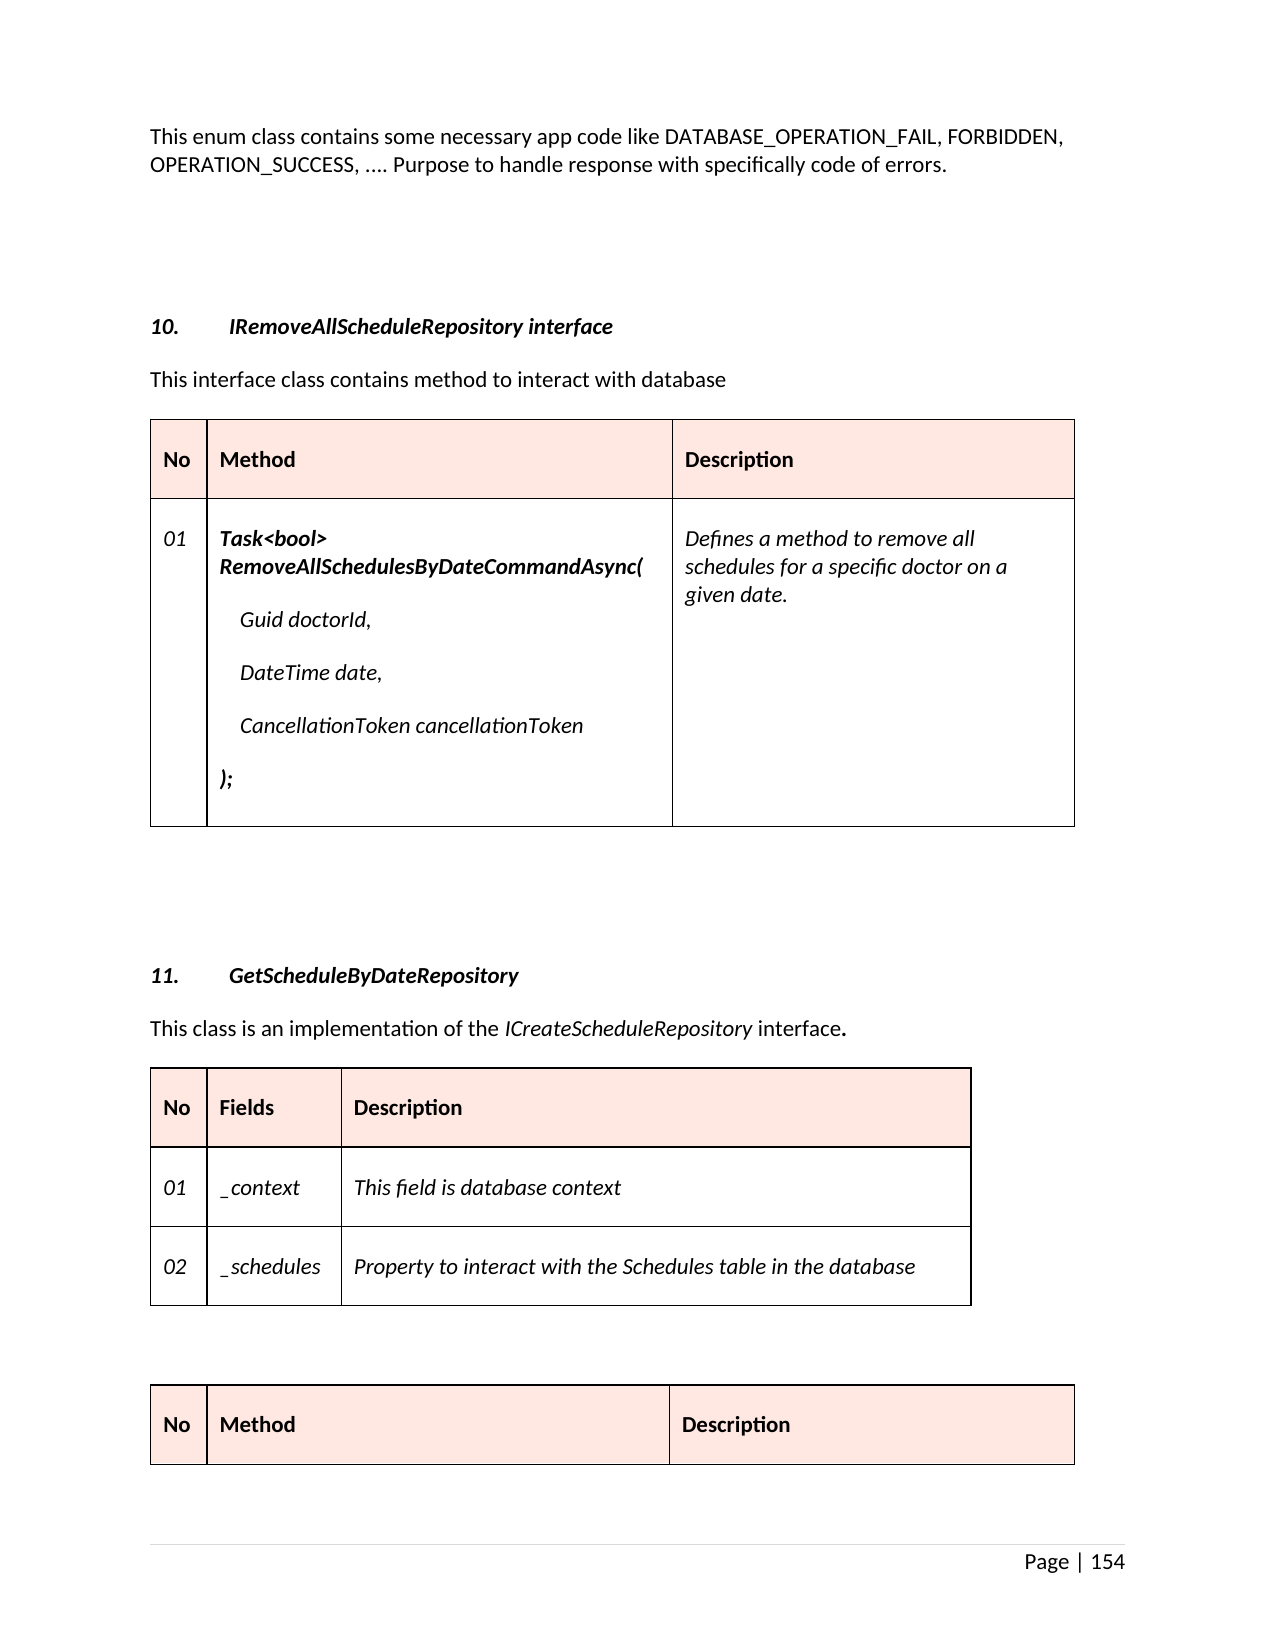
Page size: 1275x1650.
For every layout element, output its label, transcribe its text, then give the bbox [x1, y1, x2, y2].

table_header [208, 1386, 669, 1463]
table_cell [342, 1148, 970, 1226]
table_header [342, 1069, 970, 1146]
text 11. GetScheduleByDateRepository [150, 961, 1125, 989]
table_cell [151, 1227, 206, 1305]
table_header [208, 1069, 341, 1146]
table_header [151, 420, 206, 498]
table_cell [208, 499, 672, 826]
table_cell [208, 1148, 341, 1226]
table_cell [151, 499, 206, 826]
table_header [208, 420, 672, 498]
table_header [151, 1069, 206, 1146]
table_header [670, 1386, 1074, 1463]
text This interface class contains method to interact with database [150, 365, 1125, 393]
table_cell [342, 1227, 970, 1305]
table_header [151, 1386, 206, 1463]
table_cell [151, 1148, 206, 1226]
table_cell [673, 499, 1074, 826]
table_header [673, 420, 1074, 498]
text This class is an implementation of the ICreateScheduleRepository interface. [150, 1014, 1125, 1042]
text 10. IRemoveAllScheduleRepository interface [150, 312, 1125, 340]
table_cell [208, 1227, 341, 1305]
text This enum class contains some necessary app code like DATABASE_OPERATION_FAIL, FORBIDDEN, OPERATION_SUCCESS, .... Purpose to handle response with specifically code of errors. [150, 122, 1125, 178]
